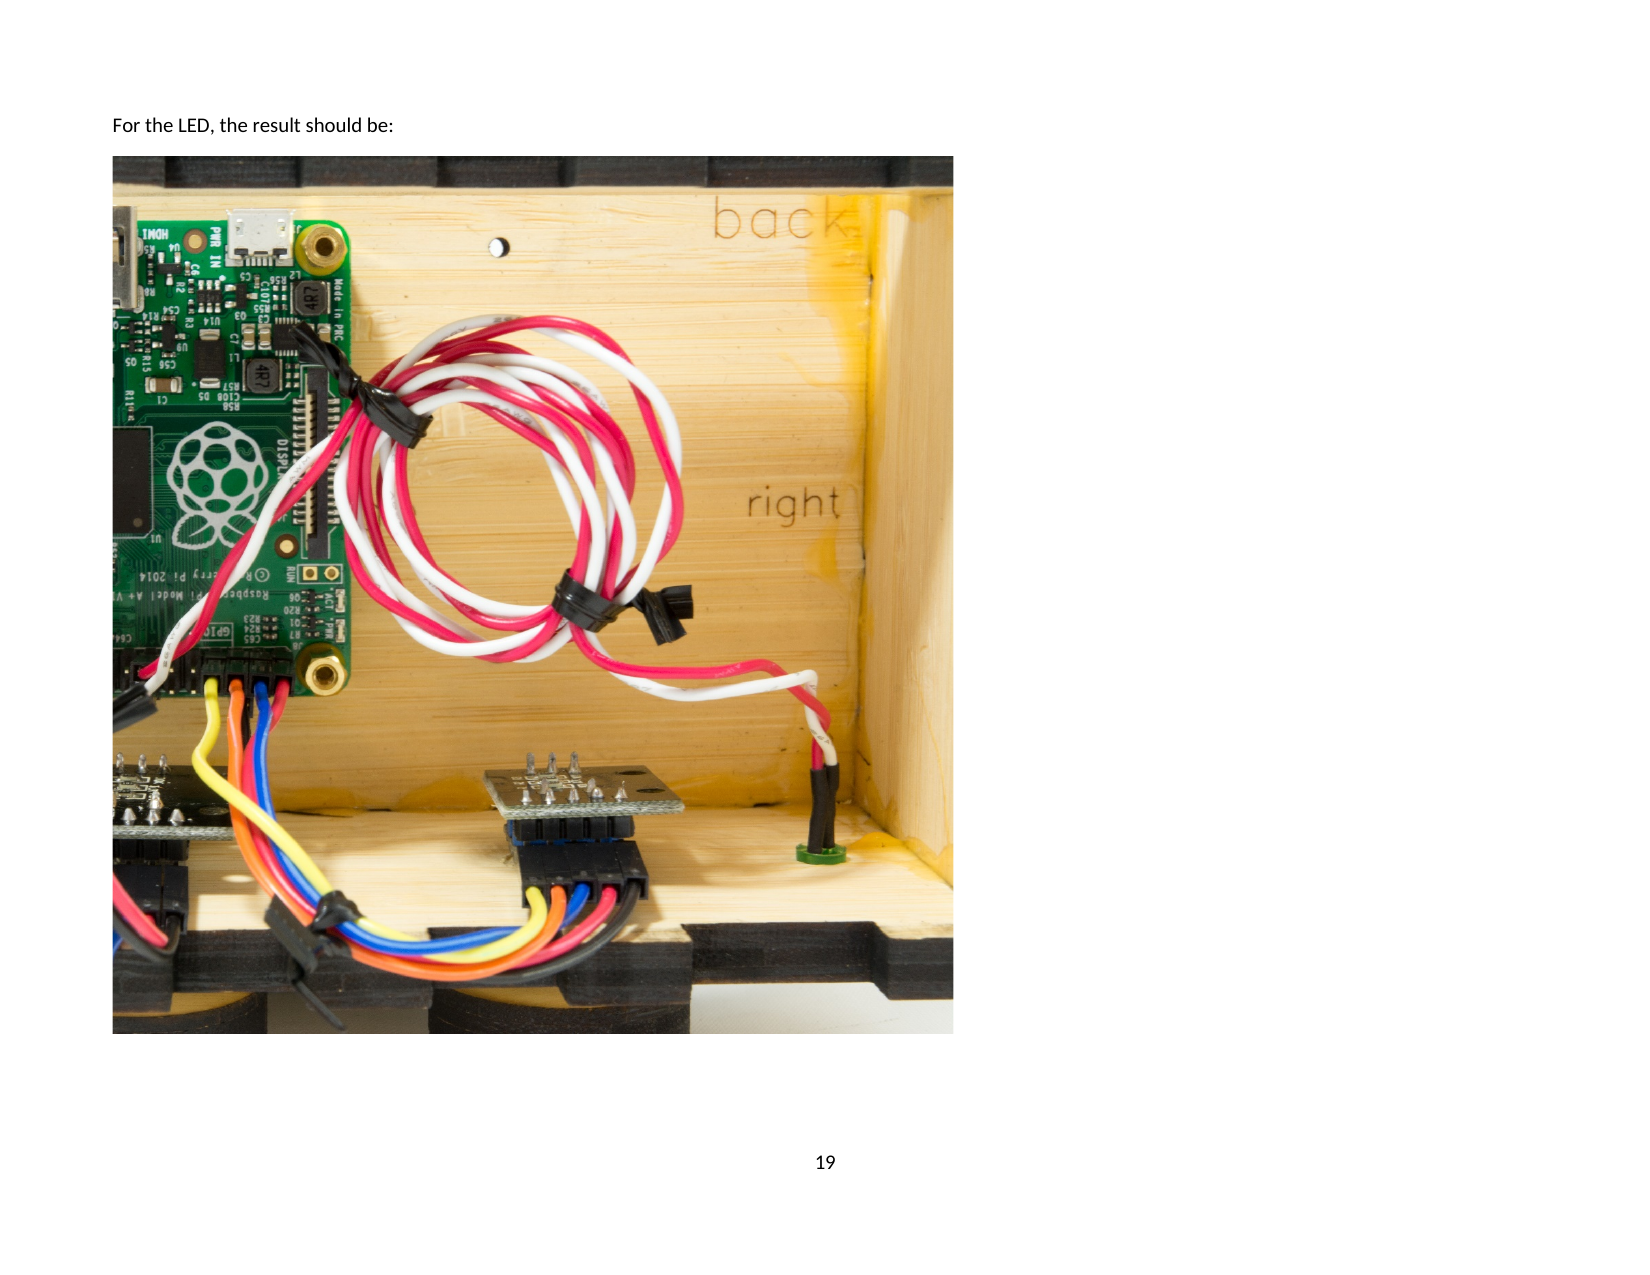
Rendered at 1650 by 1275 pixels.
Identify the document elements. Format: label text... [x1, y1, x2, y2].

picture [112, 156, 954, 1034]
text For the LED, the result should be: [112, 112, 1537, 138]
